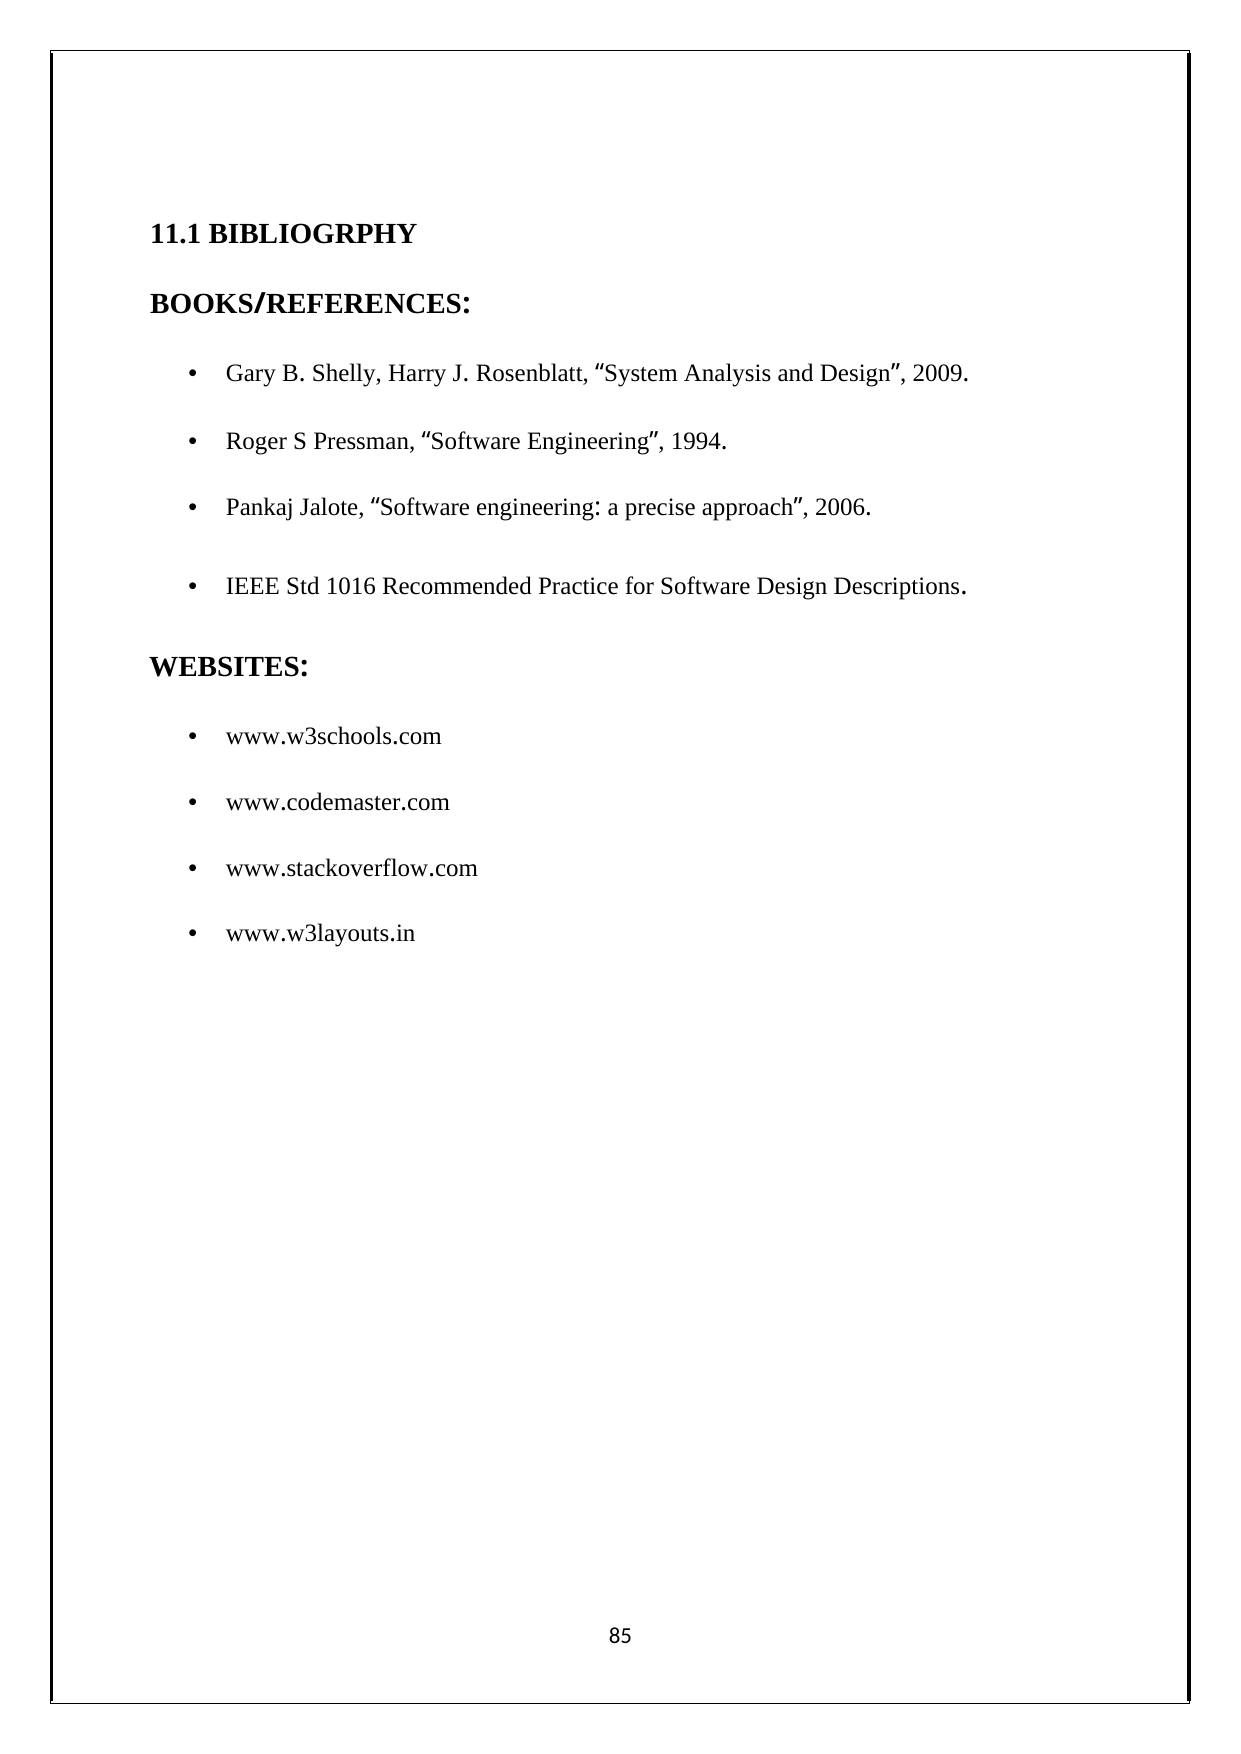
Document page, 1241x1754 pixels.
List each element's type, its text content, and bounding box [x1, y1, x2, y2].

text WEBSITES: [149, 645, 1090, 685]
list www.w3layouts.in [188, 915, 1090, 949]
list www.codemaster.com [188, 784, 1090, 818]
list Gary B. Shelly, Harry J. Rosenblatt, “System Analysis and Design”, 2009. [188, 355, 1090, 389]
list IEEE Std 1016 Recommended Practice for Software Design Descriptions. [188, 566, 1090, 602]
text 11.1 BIBLIOGRPHY [150, 216, 1090, 249]
list www.stackoverflow.com [188, 849, 1090, 883]
text BOOKS/REFERENCES: [150, 282, 1090, 322]
list Pankaj Jalote, “Software engineering: a precise approach”, 2006. [188, 488, 1090, 522]
list Roger S Pressman, “Software Engineering”, 1994. [188, 423, 1090, 457]
list www.w3schools.com [188, 718, 1090, 752]
